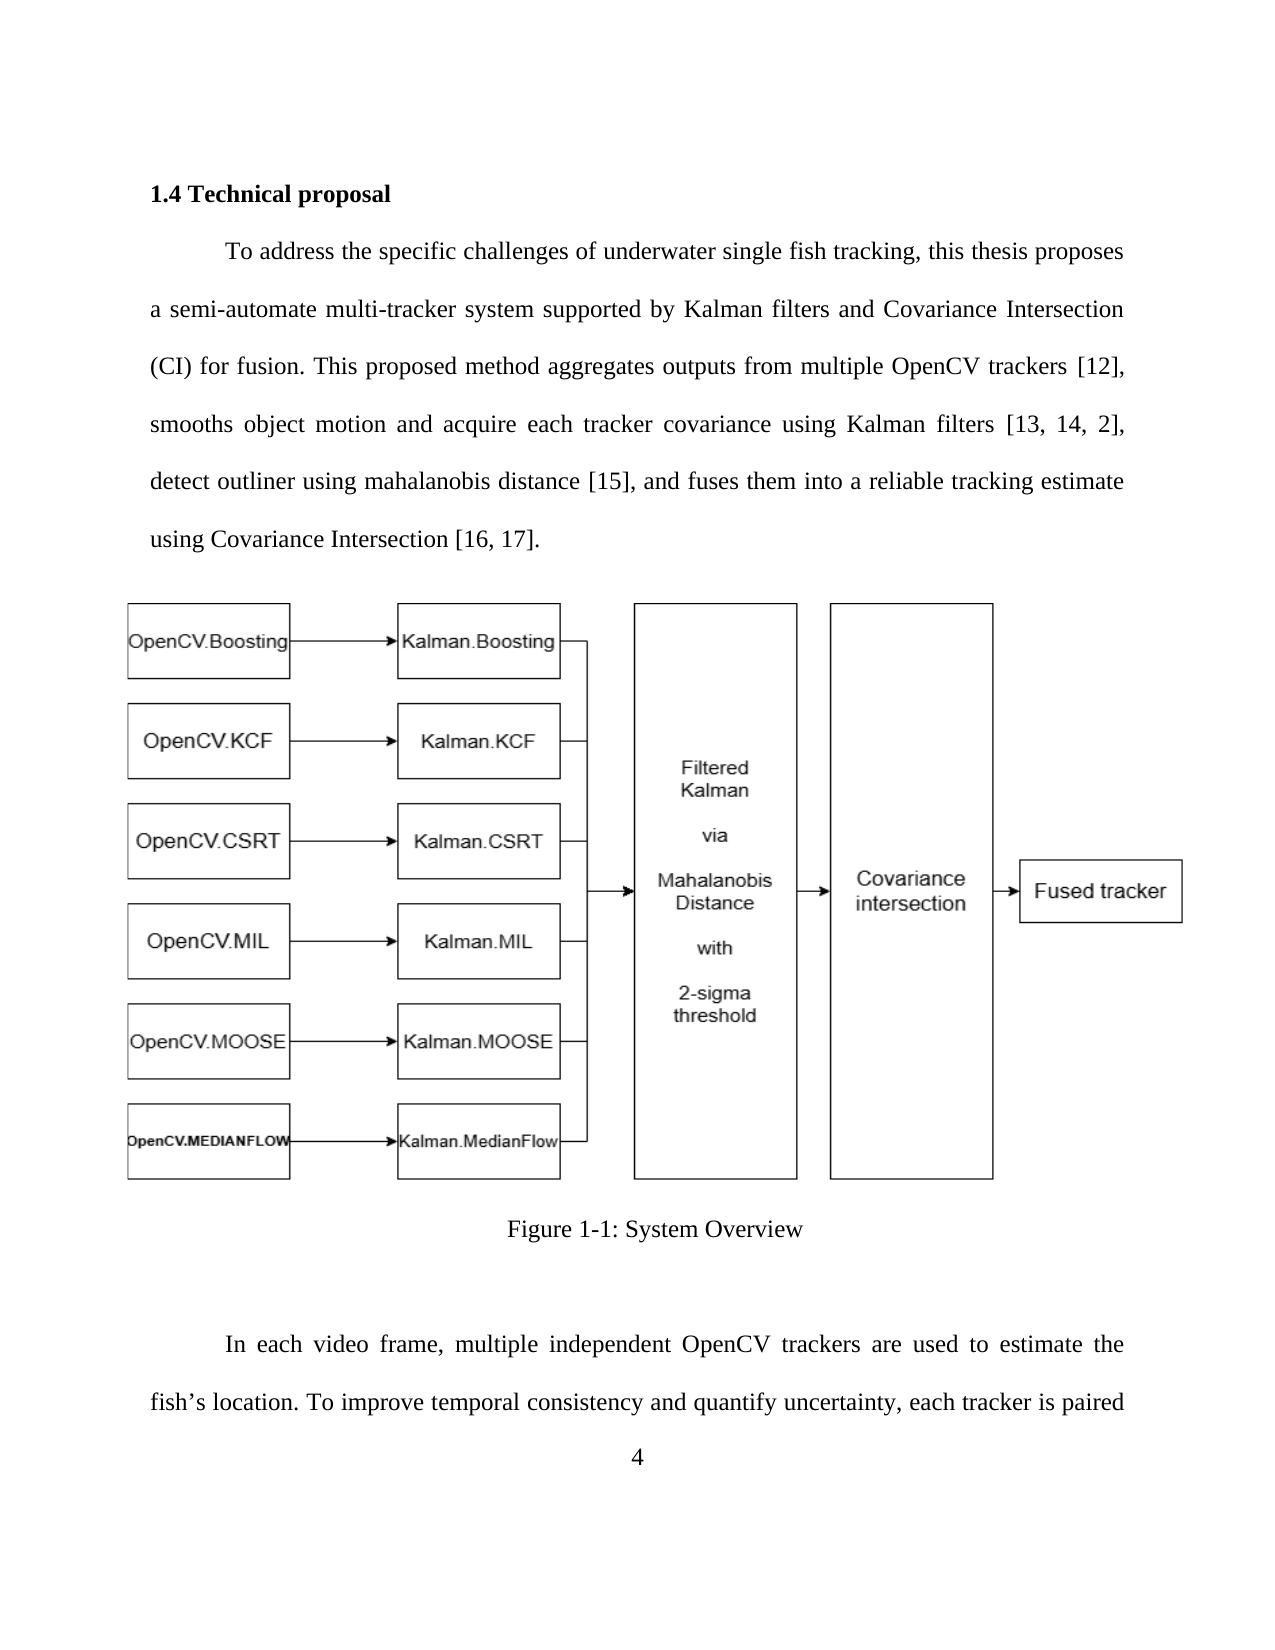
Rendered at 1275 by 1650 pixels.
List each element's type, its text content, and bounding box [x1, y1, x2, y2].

subtitle 1.4 Technical proposal [150, 179, 1125, 207]
picture [127, 603, 1183, 1181]
text To address the specific challenges of underwater single fish tracking, this thesis proposes a semi-automate multi-tracker system supported by Kalman filters and Covariance Intersection (CI) for fusion. This proposed method aggregates outputs from multiple OpenCV trackers, smooths object motion and acquire each tracker covariance using Kalman filters , detect outliner using mahalanobis distance , and fuses them into a reliable tracking estimate using Covariance Intersection . [150, 236, 1125, 552]
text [150, 1329, 1125, 1416]
